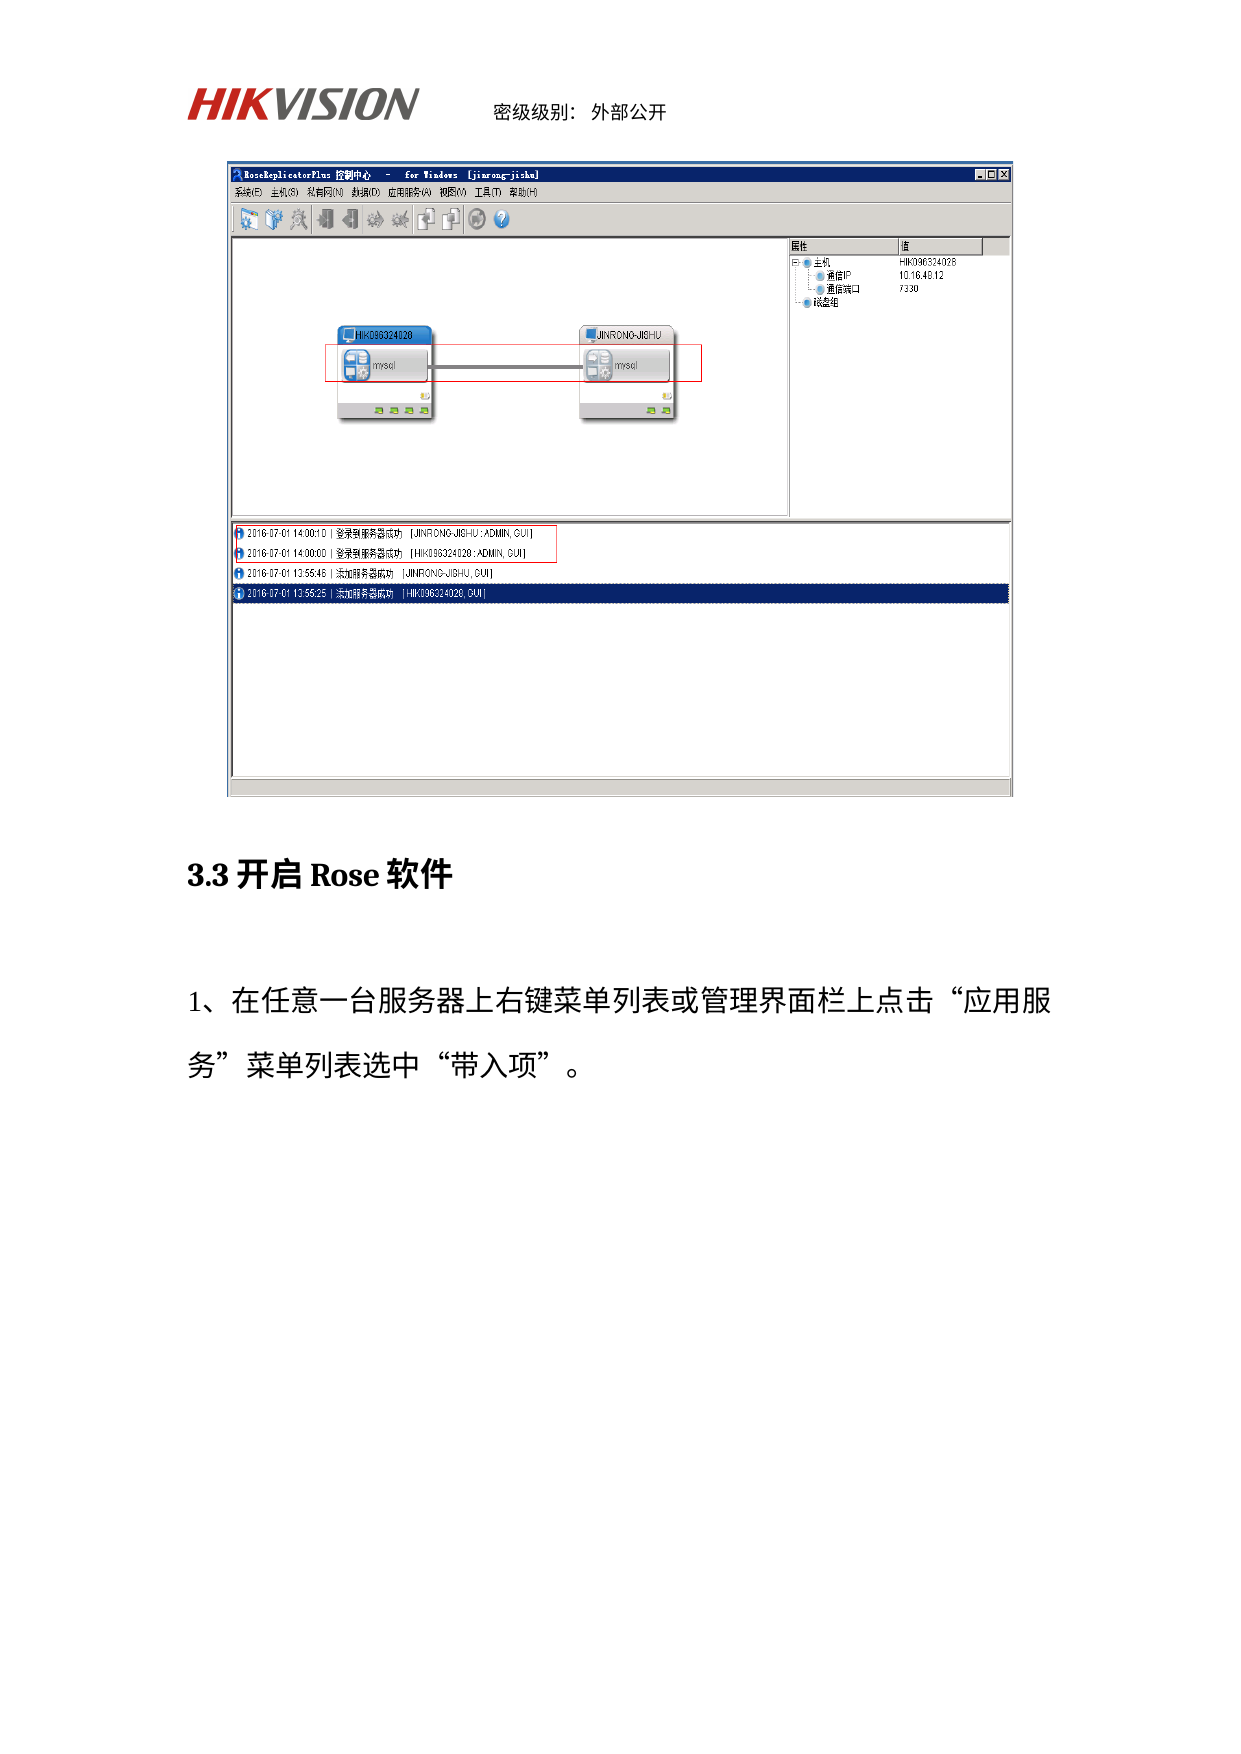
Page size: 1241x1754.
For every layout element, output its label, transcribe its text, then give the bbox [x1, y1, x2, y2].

picture [227, 161, 1014, 797]
subtitle 3.3 开启Rose软件 [187, 839, 1053, 904]
text 1、在任意一台服务器上右键菜单列表或管理界面栏上点击“应用服务”菜单列表选中“带入项”。 [187, 966, 1053, 1096]
picture [187, 88, 420, 120]
